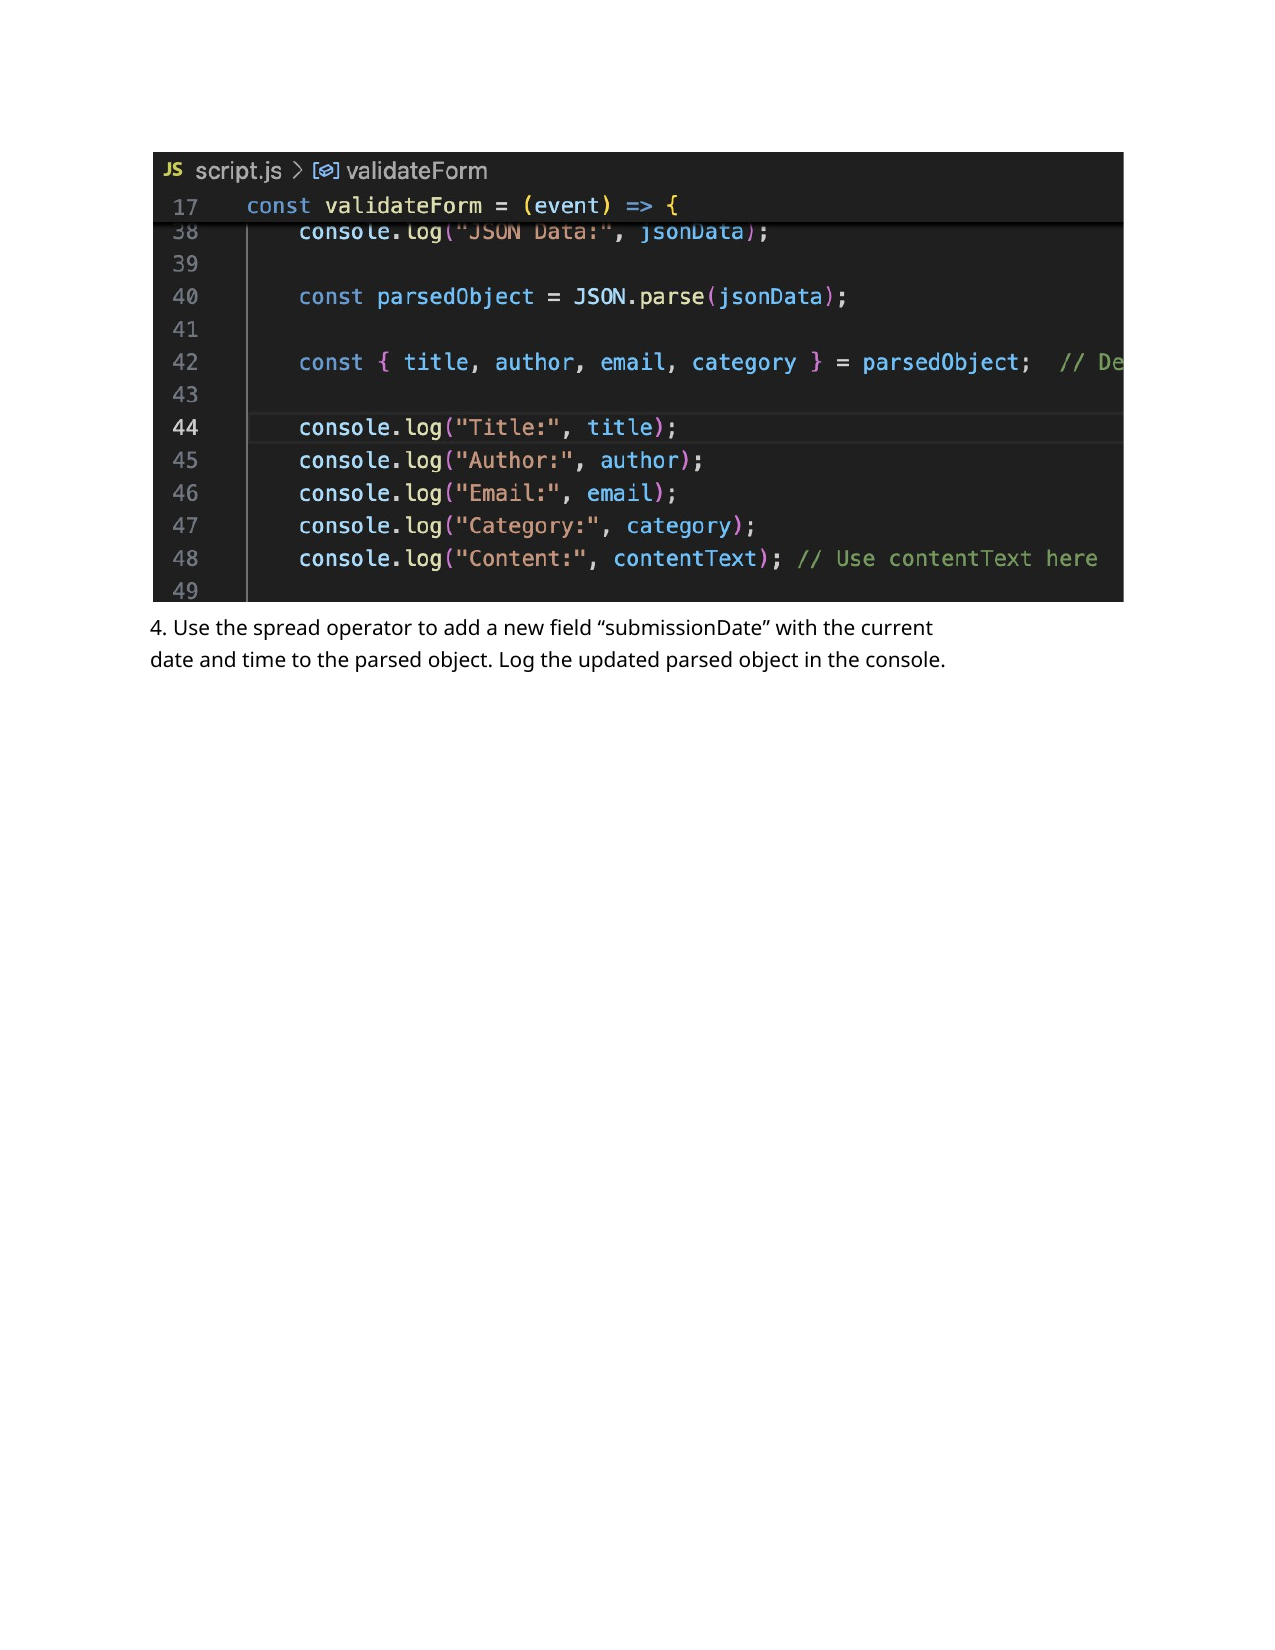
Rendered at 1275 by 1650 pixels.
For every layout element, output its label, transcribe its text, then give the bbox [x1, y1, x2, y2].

picture [153, 152, 1124, 602]
list Use the spread operator to add a new field “submissionDate” with the current date and time to the parsed object. Log the updated parsed object in the console. [150, 613, 970, 674]
